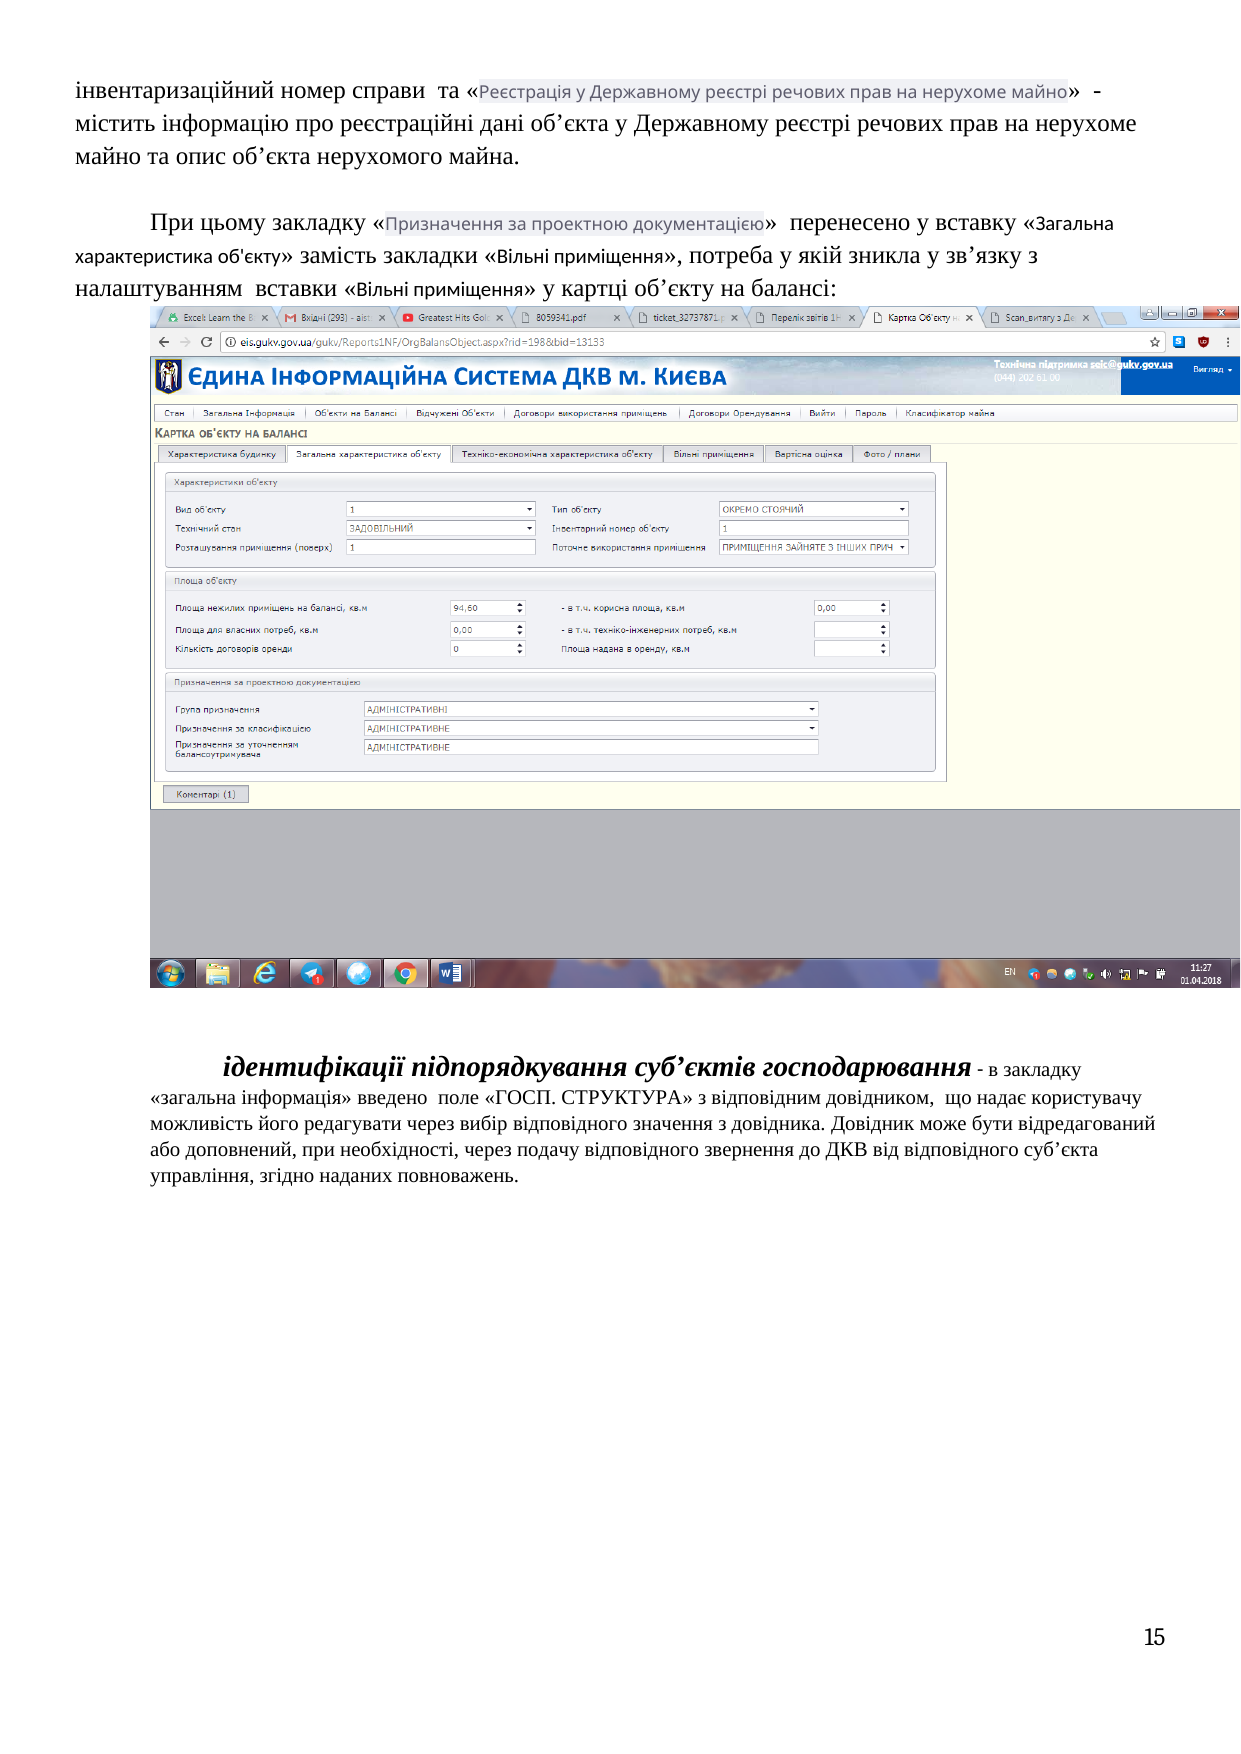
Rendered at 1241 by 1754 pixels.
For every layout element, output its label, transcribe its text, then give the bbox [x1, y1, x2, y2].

picture [150, 306, 1241, 988]
list ідентифікації підпорядкування суб’єктів господарювання - в закладку «загальна інформація» введено поле «ГОСП. СТРУКТУРА» з відповідним довідником, що надає користувачу можливість його редагувати через вибір відповідного значення з довідника. Довідник може бути відредагований або доповнений, при необхідності, через подачу відповідного звернення до ДКВ від відповідного суб’єкта управління, згідно наданих повноважень. [150, 1049, 1165, 1187]
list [75, 75, 1165, 170]
list При цьому закладку «Призначення за проектною документацією» перенесено у вставку «Загальна характеристика об'єкту» замість закладки «Вільні приміщення», потреба у якій зникла у зв’язку з налаштуванням вставки «Вільні приміщення» у картці об’єкту на балансі: [75, 207, 1165, 302]
